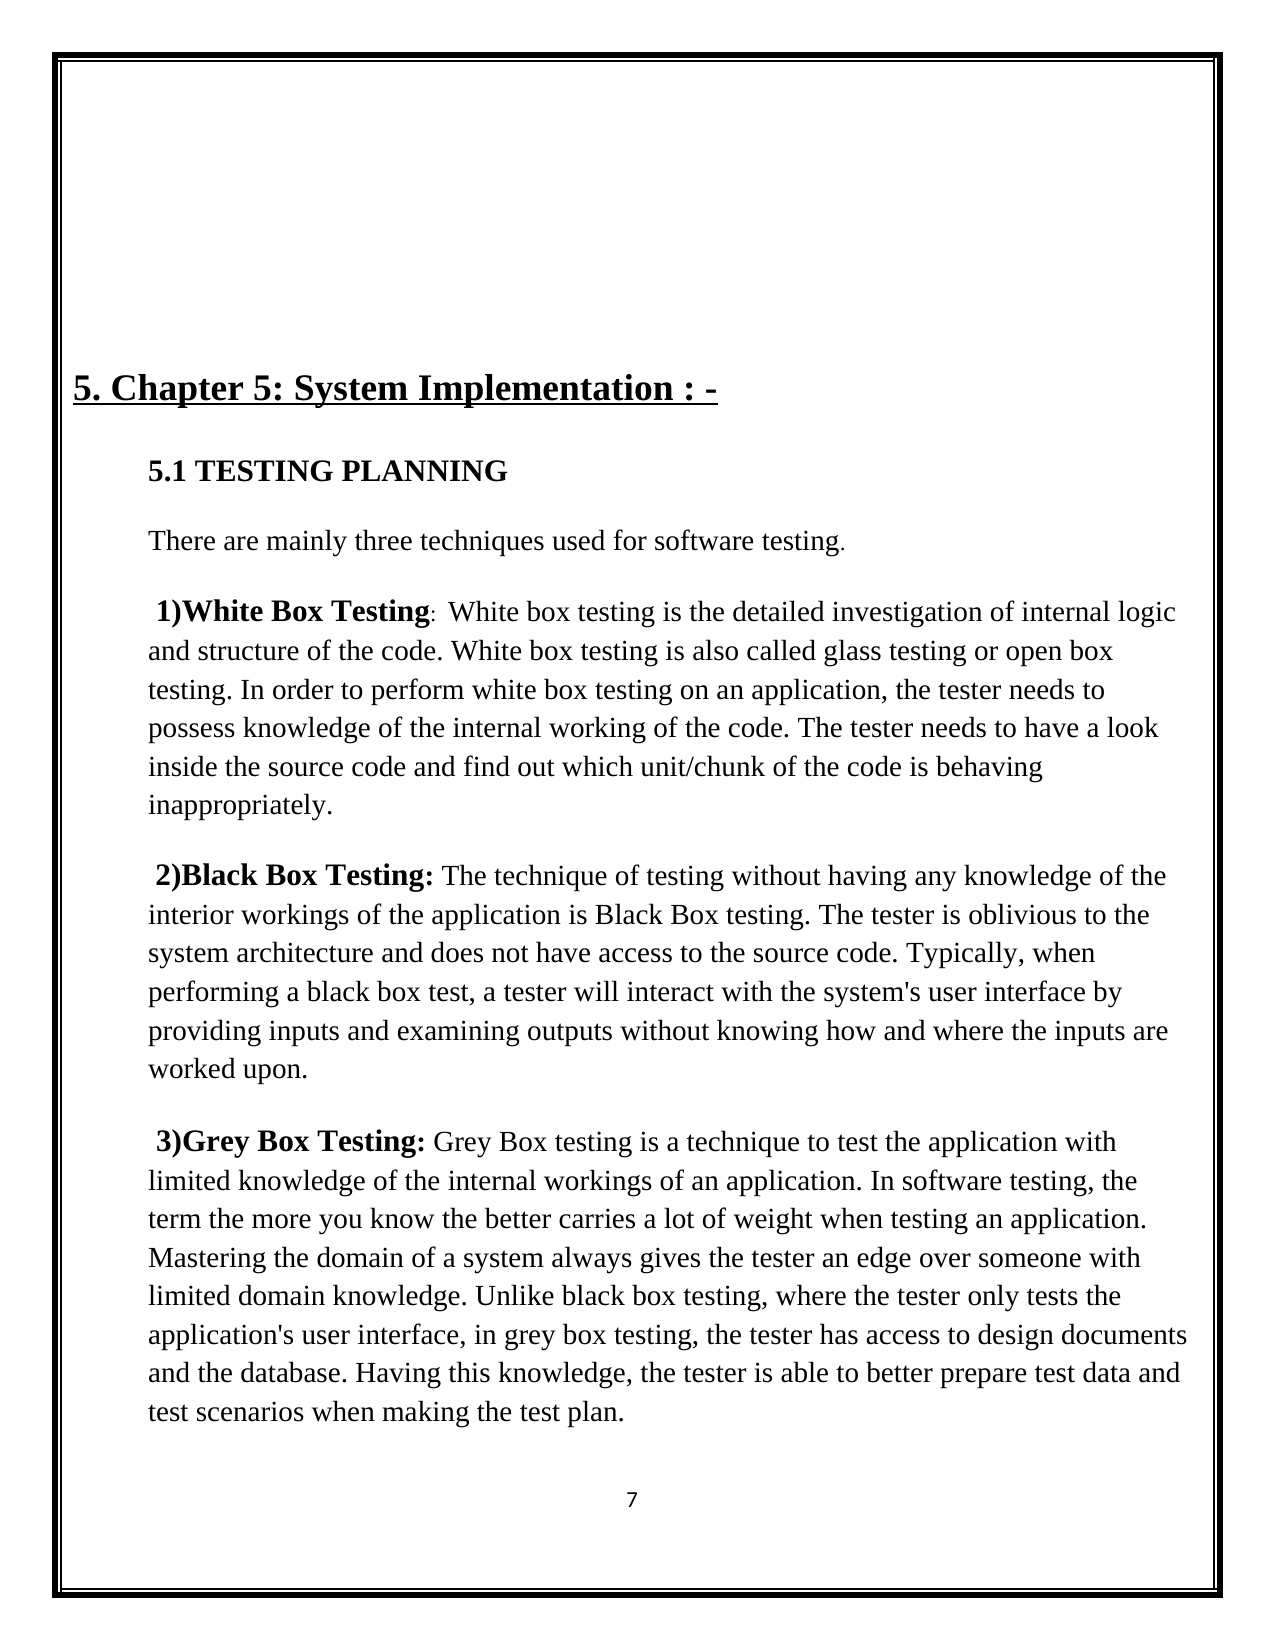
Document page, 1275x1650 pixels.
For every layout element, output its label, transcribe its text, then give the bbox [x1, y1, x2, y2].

list 3)Grey Box Testing: Grey Box testing is a technique to test the application with limited knowledge of the internal workings of an application. In software testing, the term the more you know the better carries a lot of weight when testing an application. Mastering the domain of a system always gives the tester an edge over someone with limited domain knowledge. Unlike black box testing, where the tester only tests the application's user interface, in grey box testing, the tester has access to design documents and the database. Having this knowledge, the tester is able to better prepare test data and test scenarios when making the test plan. [148, 1122, 1191, 1428]
list 1)White Box Testing: White box testing is the detailed investigation of internal logic and structure of the code. White box testing is also called glass testing or open box testing. In order to perform white box testing on an application, the tester needs to possess knowledge of the internal working of the code. The tester needs to have a look inside the source code and find out which unit/chunk of the code is behaving inappropriately. [148, 592, 1191, 821]
list 5.1 TESTING PLANNING [148, 452, 1191, 488]
list There are mainly three techniques used for software testing. [148, 523, 1191, 557]
text 5. Chapter 5: System Implementation : - [73, 366, 1191, 409]
list 2)Black Box Testing: The technique of testing without having any knowledge of the interior workings of the application is Black Box testing. The tester is oblivious to the system architecture and does not have access to the source code. Typically, when performing a black box test, a tester will interact with the system's user interface by providing inputs and examining outputs without knowing how and where the inputs are worked upon. [148, 856, 1191, 1085]
